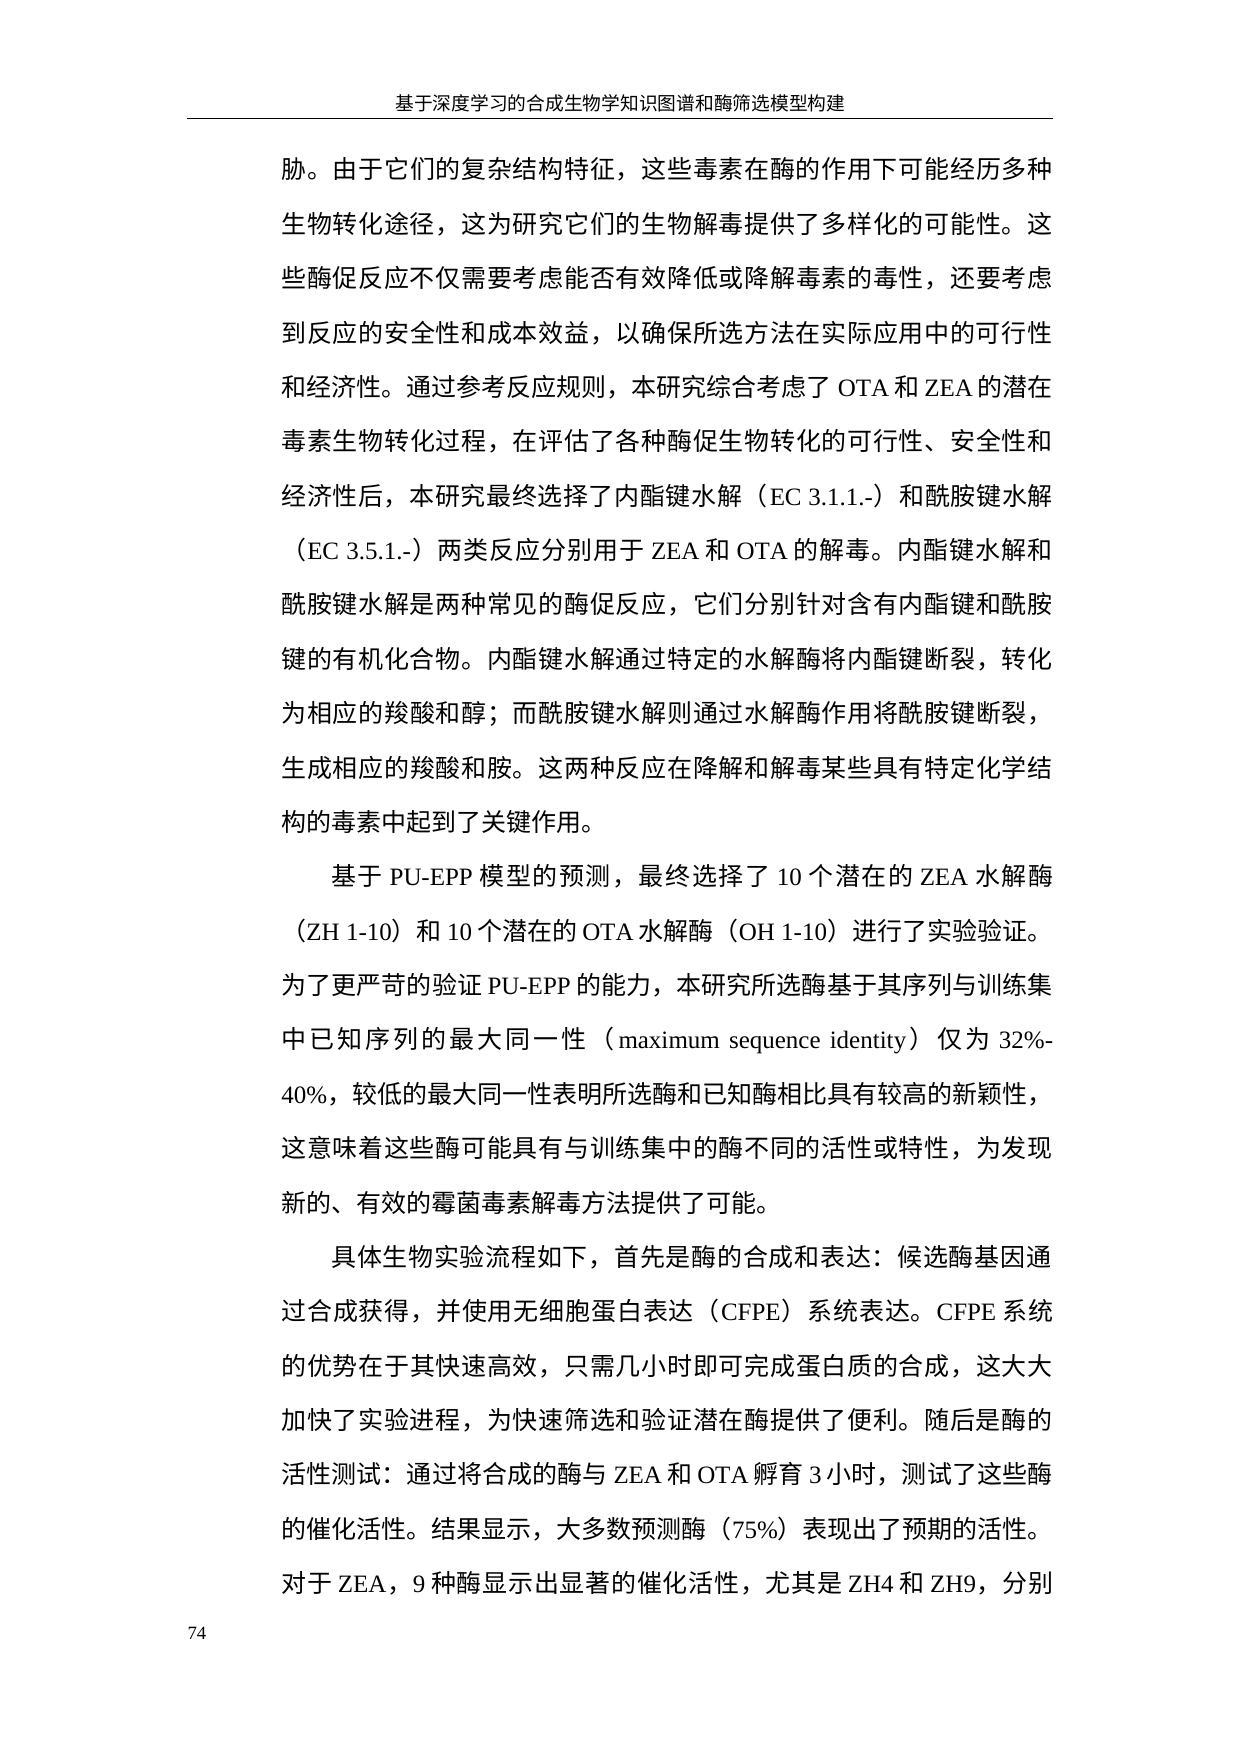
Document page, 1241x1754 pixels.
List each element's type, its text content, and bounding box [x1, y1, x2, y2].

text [281, 1237, 1053, 1600]
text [281, 150, 1053, 839]
text 基于PU-EPP模型的预测，最终选择了10个潜在的ZEA水解酶（ZH 1-10）和10个潜在的OTA水解酶（OH 1-10）进行了实验验证。为了更严苛的验证PU-EPP的能力，本研究所选酶基于其序列与训练集中已知序列的最大同一性（maximum sequence identity）仅为32%-40%，较低的最大同一性表明所选酶和已知酶相比具有较高的新颖性，这意味着这些酶可能具有与训练集中的酶不同的活性或特性，为发现新的、有效的霉菌毒素解毒方法提供了可能。 [281, 857, 1053, 1219]
